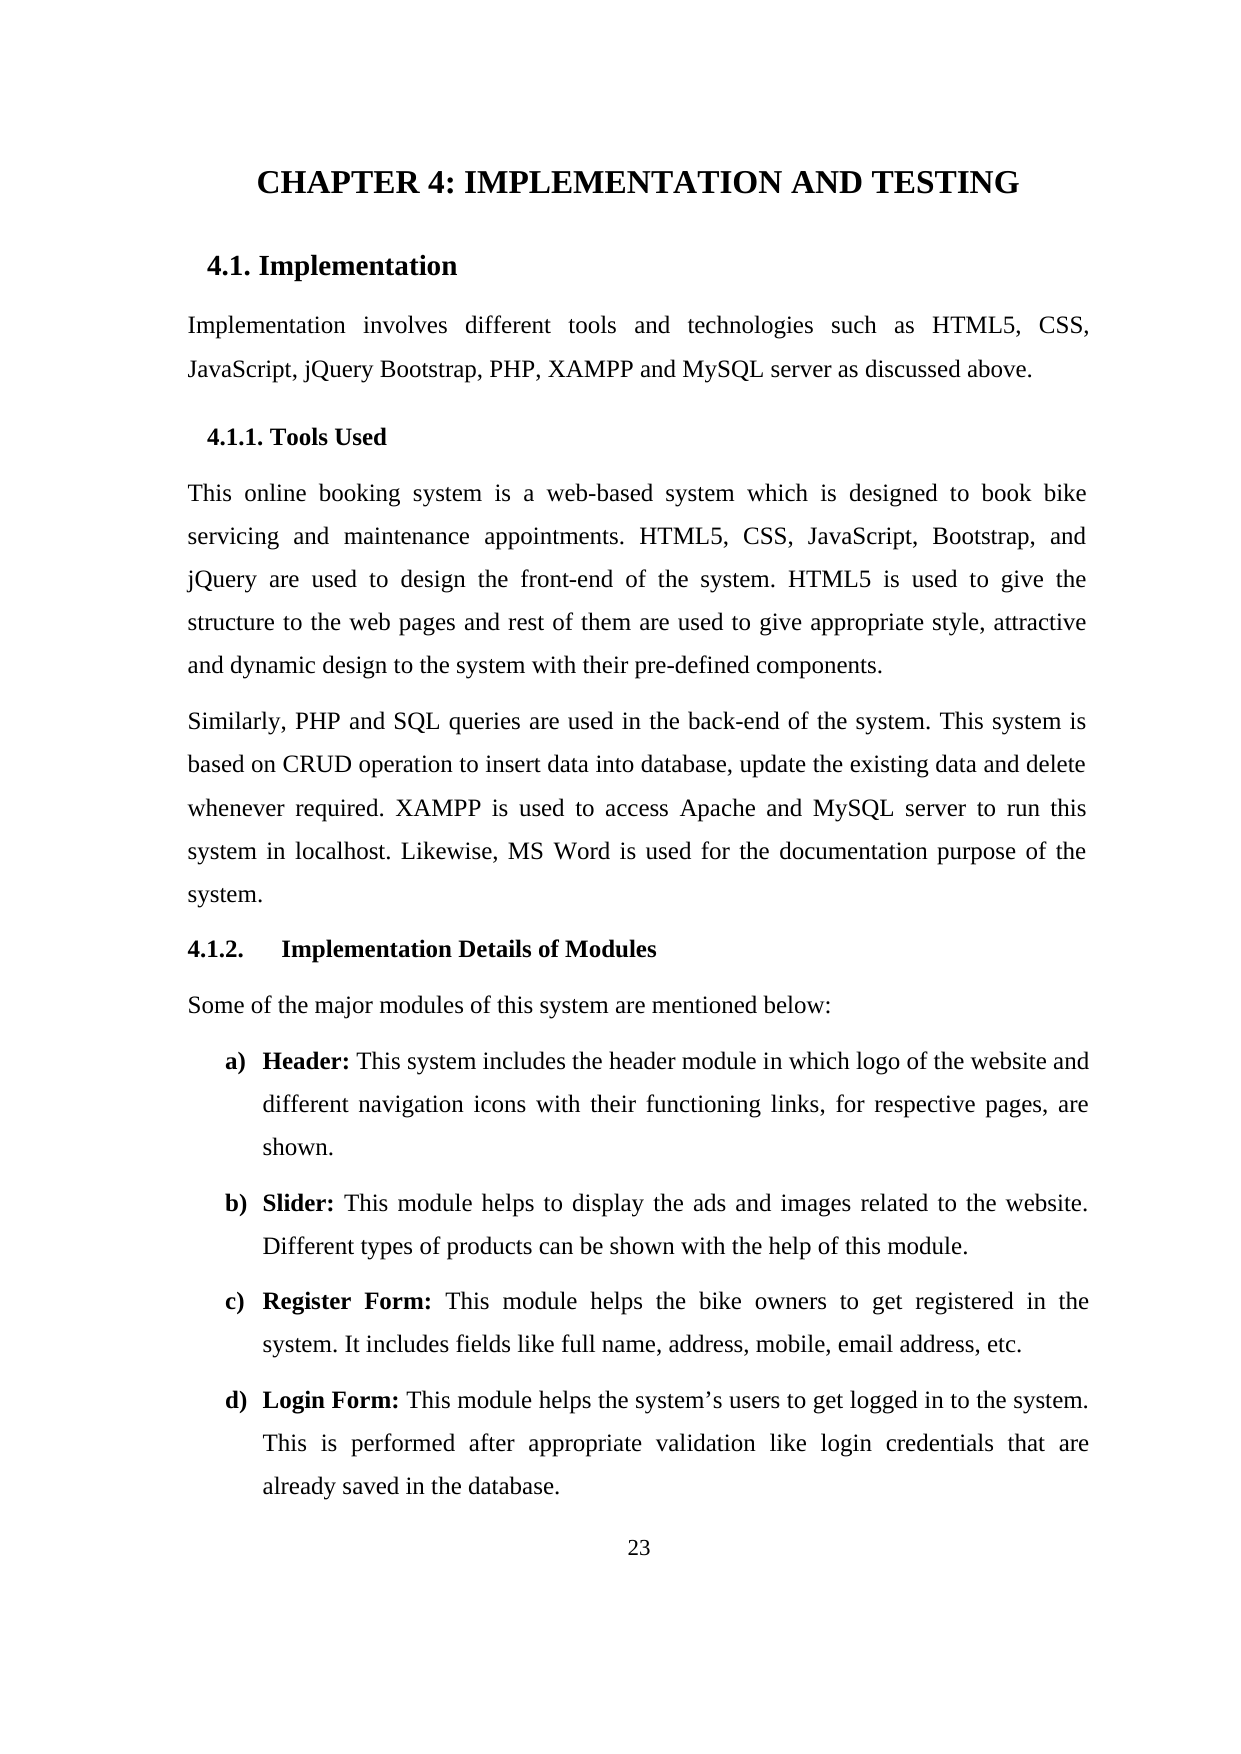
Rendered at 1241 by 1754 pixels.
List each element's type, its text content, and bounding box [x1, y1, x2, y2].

text Similarly, PHP and SQL queries are used in the back-end of the system. This system is based on CRUD operation to insert data into database, update the existing data and delete whenever required. XAMPP is used to access Apache and MySQL server to run this system in localhost. Likewise, MS Word is used for the documentation purpose of the system. [187, 706, 1087, 908]
text Some of the major modules of this system are mentioned below: [187, 990, 1090, 1019]
subtitle 4.1.2. Implementation Details of Modules [187, 934, 1090, 963]
list Header: This system includes the header module in which logo of the website and different navigation icons with their functioning links, for respective pages, are shown. [225, 1046, 1090, 1161]
list Slider: This module helps to display the ads and images related to the website. Different types of products can be shown with the help of this module. [225, 1188, 1090, 1259]
subtitle Implementation [207, 248, 1090, 281]
list Register Form: This module helps the bike owners to get registered in the system. It includes fields like full name, address, mobile, email address, etc. [225, 1286, 1090, 1358]
list Login Form: This module helps the system’s users to get logged in to the system. This is performed after appropriate validation like login credentials that are already saved in the database. [225, 1385, 1090, 1500]
subtitle CHAPTER 4: IMPLEMENTATION AND TESTING [188, 163, 1087, 201]
text This online booking system is a web-based system which is designed to book bike servicing and maintenance appointments. HTML5, CSS, JavaScript, Bootstrap, and jQuery are used to design the front-end of the system. HTML5 is used to give the structure to the web pages and rest of them are used to give appropriate style, attractive and dynamic design to the system with their pre-defined components. [187, 478, 1087, 679]
subtitle Tools Used [207, 422, 1090, 450]
text Implementation involves different tools and technologies such as HTML5, CSS, JavaScript, jQuery Bootstrap, PHP, XAMPP and MySQL server as discussed above. [187, 311, 1090, 382]
